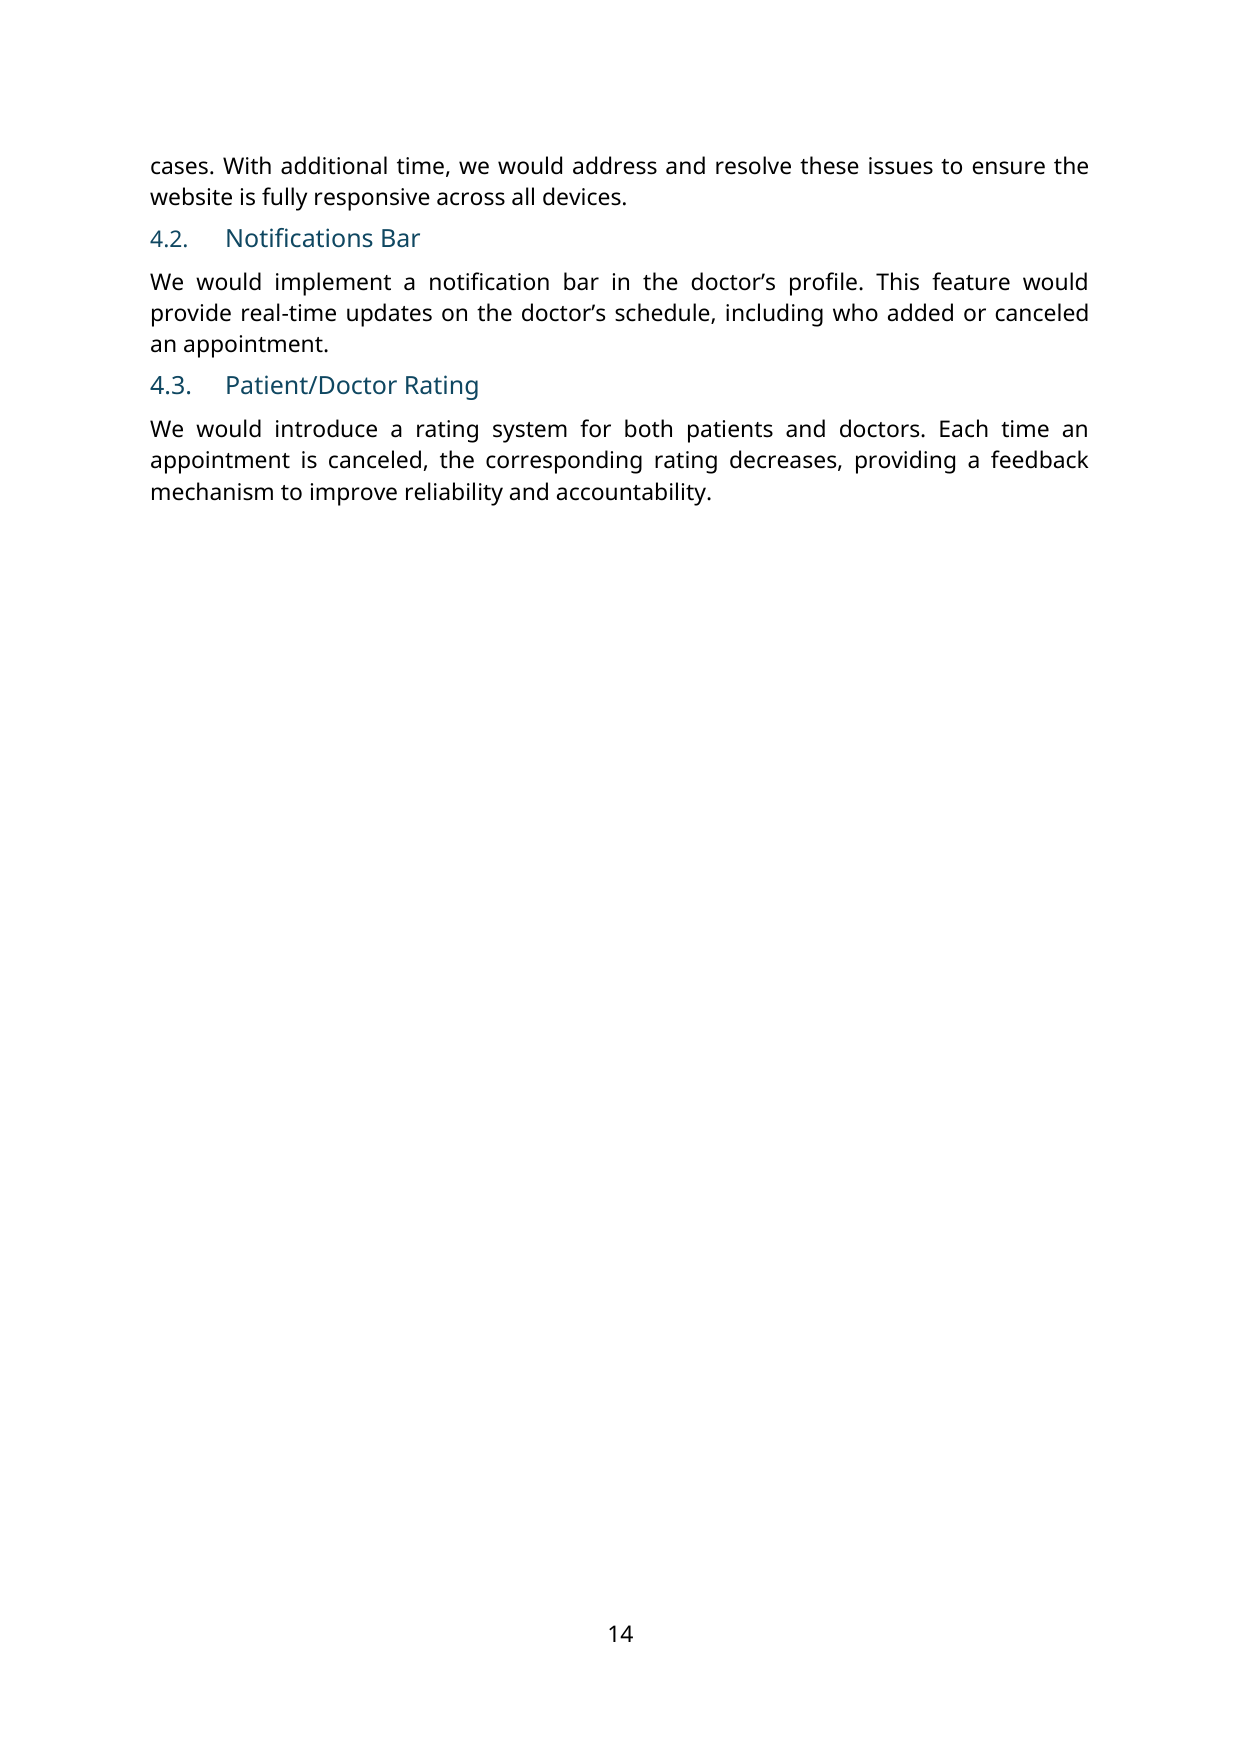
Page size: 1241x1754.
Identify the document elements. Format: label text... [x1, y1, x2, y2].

text We would implement a notification bar in the doctor’s profile. This feature would provide real-time updates on the doctor’s schedule, including who added or canceled an appointment. [150, 266, 1090, 360]
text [150, 150, 1090, 212]
subtitle Notifications Bar [150, 221, 1090, 255]
subtitle Patient/Doctor Rating [150, 368, 1090, 402]
text We would introduce a rating system for both patients and doctors. Each time an appointment is canceled, the corresponding rating decreases, providing a feedback mechanism to improve reliability and accountability. [150, 413, 1090, 507]
